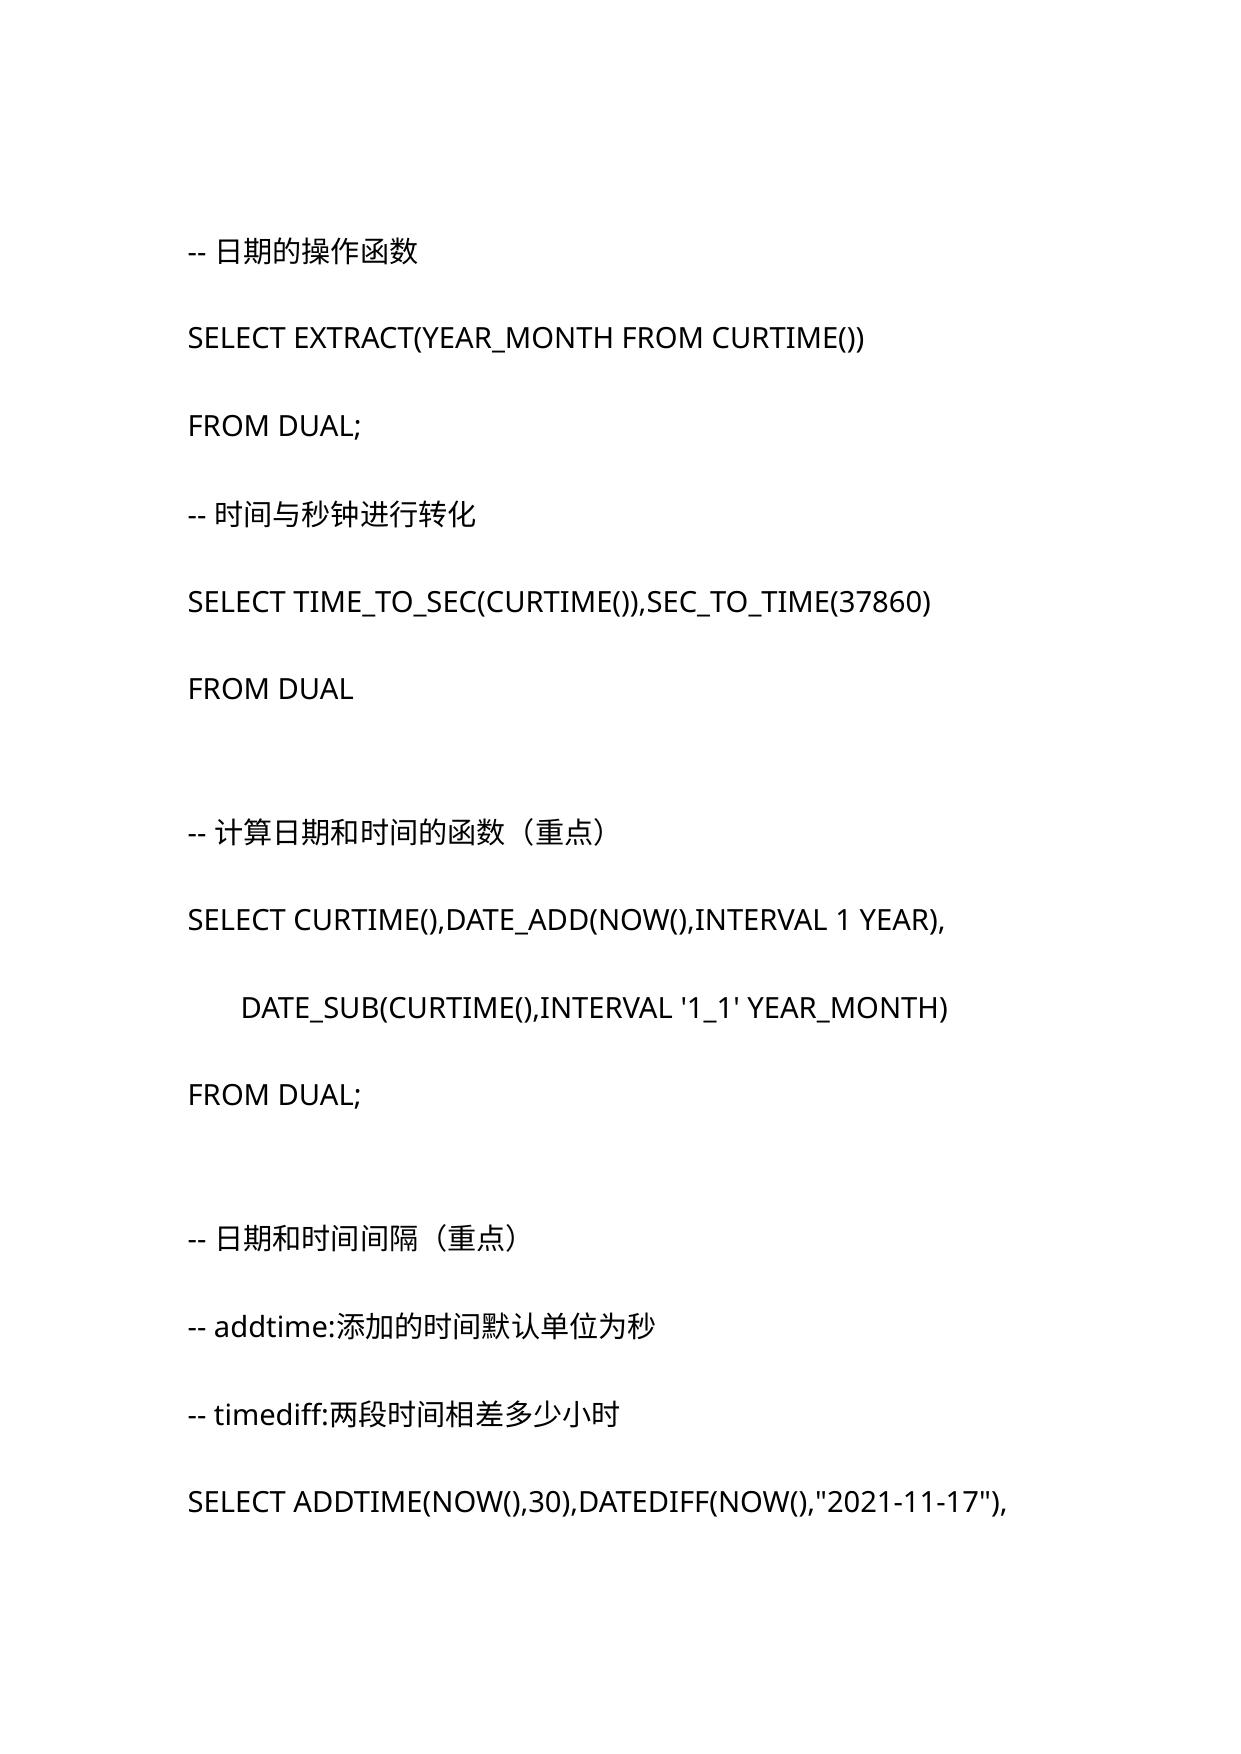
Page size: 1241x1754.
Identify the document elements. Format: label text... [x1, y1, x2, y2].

text SELECT CURTIME(),DATE_ADD(NOW(),INTERVAL 1 YEAR), [187, 887, 1053, 952]
text -- 日期和时间间隔（重点） [187, 1204, 1053, 1269]
text -- 时间与秒钟进行转化 [187, 480, 1053, 545]
text FROM DUAL; [187, 393, 1053, 458]
text SELECT EXTRACT(YEAR_MONTH FROM CURTIME()) [187, 305, 1053, 370]
text -- addtime:添加的时间默认单位为秒 [187, 1293, 1053, 1358]
text DATE_SUB(CURTIME(),INTERVAL '1_1' YEAR_MONTH) [187, 974, 1053, 1039]
text -- 日期的操作函数 [187, 217, 1053, 282]
text SELECT TIME_TO_SEC(CURTIME()),SEC_TO_TIME(37860) [187, 568, 1053, 633]
text SELECT ADDTIME(NOW(),30),DATEDIFF(NOW(),"2021-11-17"), [187, 1469, 1053, 1534]
text FROM DUAL; [187, 1062, 1053, 1127]
text -- timediff:两段时间相差多少小时 [187, 1381, 1053, 1446]
text -- 计算日期和时间的函数（重点） [187, 799, 1053, 864]
text FROM DUAL [187, 656, 1053, 721]
